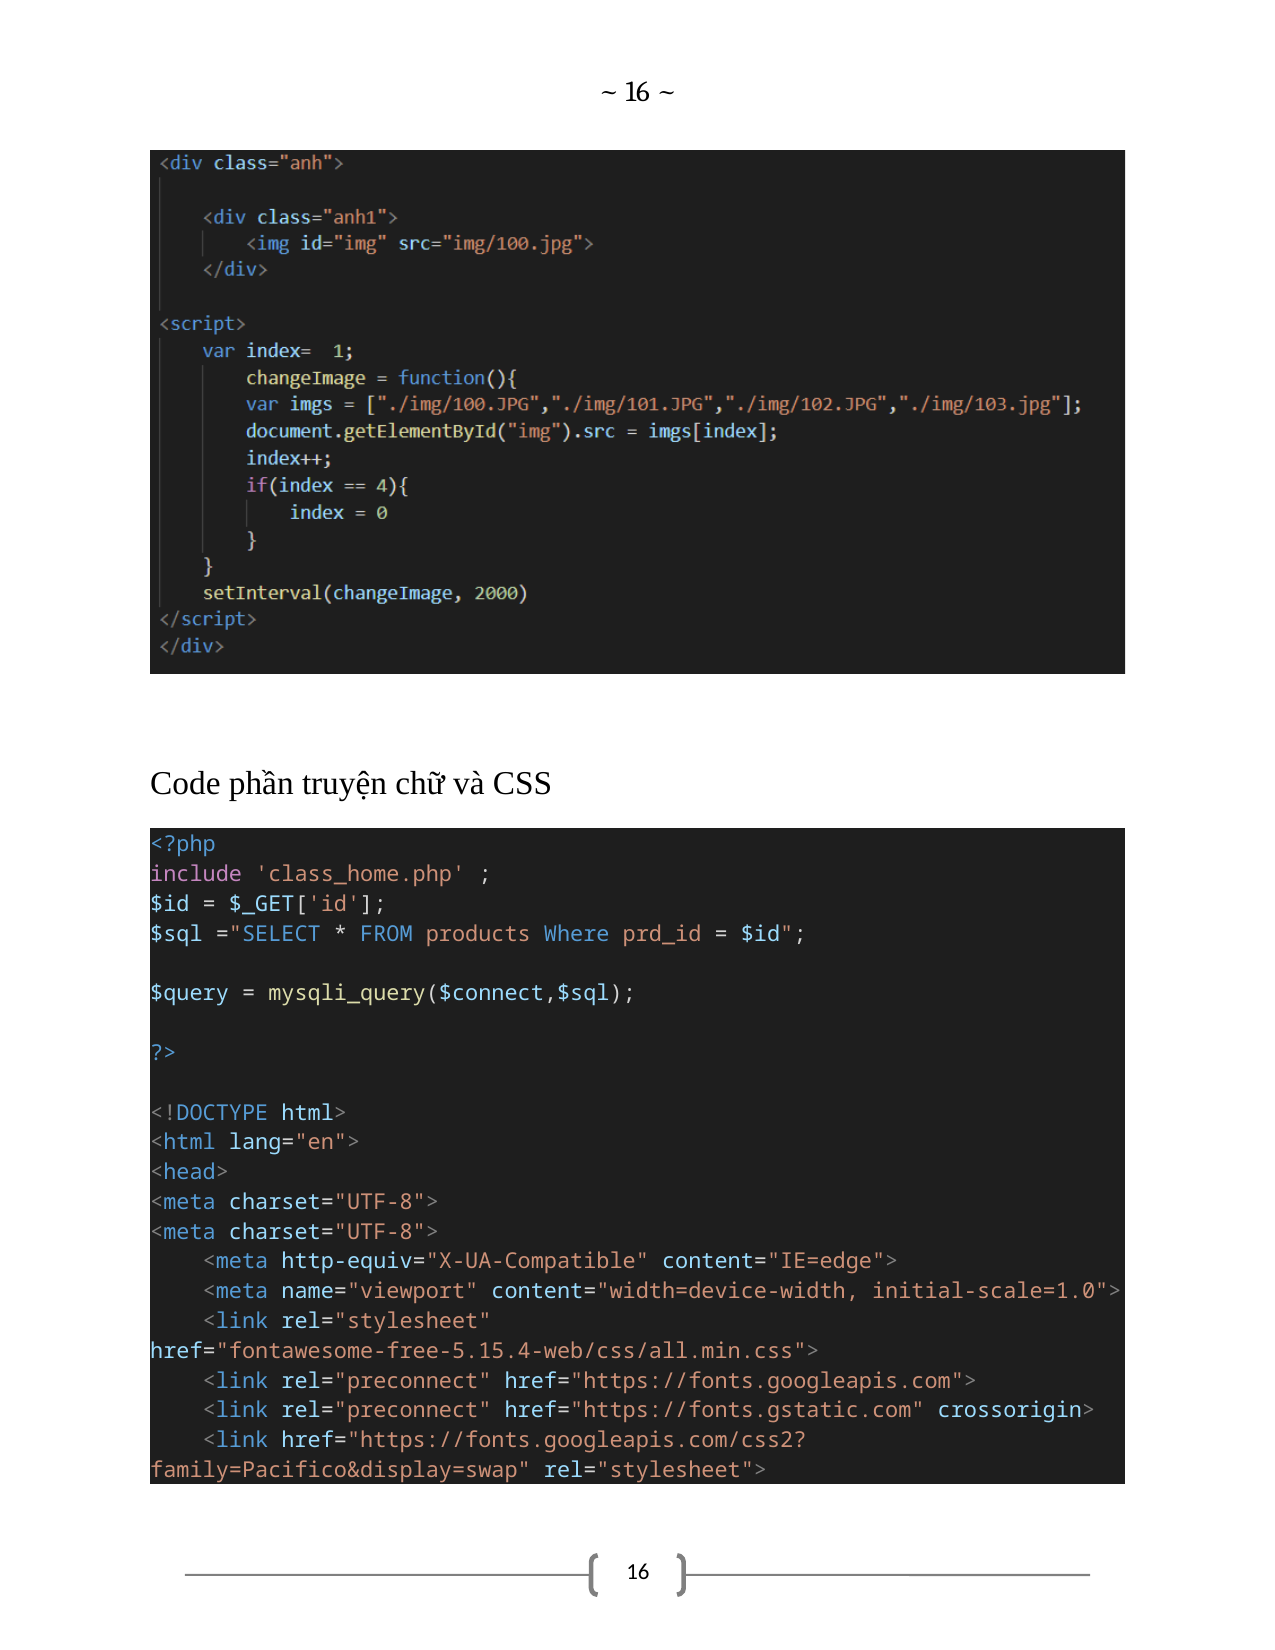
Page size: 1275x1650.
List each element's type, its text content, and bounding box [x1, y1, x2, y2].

text <meta charset="UTF-8"> [150, 1186, 1125, 1216]
text <link href="https://fonts.googleapis.com/css2?family=Pacifico&display=swap" rel="stylesheet"> [150, 1424, 1125, 1484]
text include 'class_home.php' ; [150, 858, 1125, 888]
text <link rel="stylesheet" href="fontawesome-free-5.15.4-web/css/all.min.css"> [150, 1305, 1125, 1365]
text $id = $_GET['id']; [150, 888, 1125, 918]
text $query = mysqli_query($connect,$sql); [150, 977, 1125, 1007]
text <meta name="viewport" content="width=device-width, initial-scale=1.0"> [150, 1275, 1125, 1305]
text <link rel="preconnect" href="https://fonts.gstatic.com" crossorigin> [150, 1394, 1125, 1424]
text <?php [150, 828, 1125, 858]
text <link rel="preconnect" href="https://fonts.googleapis.com"> [150, 1365, 1125, 1394]
text <!DOCTYPE html> [150, 1097, 1125, 1126]
picture [150, 150, 1125, 674]
text <head> [150, 1156, 1125, 1186]
text $sql ="SELECT * FROM products Where prd_id = $id"; [150, 918, 1125, 948]
text Code phần truyện chữ và CSS [150, 763, 1125, 802]
text <html lang="en"> [150, 1126, 1125, 1156]
text ?> [150, 1037, 1125, 1067]
text <meta charset="UTF-8"> [150, 1216, 1125, 1246]
text <meta http-equiv="X-UA-Compatible" content="IE=edge"> [150, 1246, 1125, 1275]
